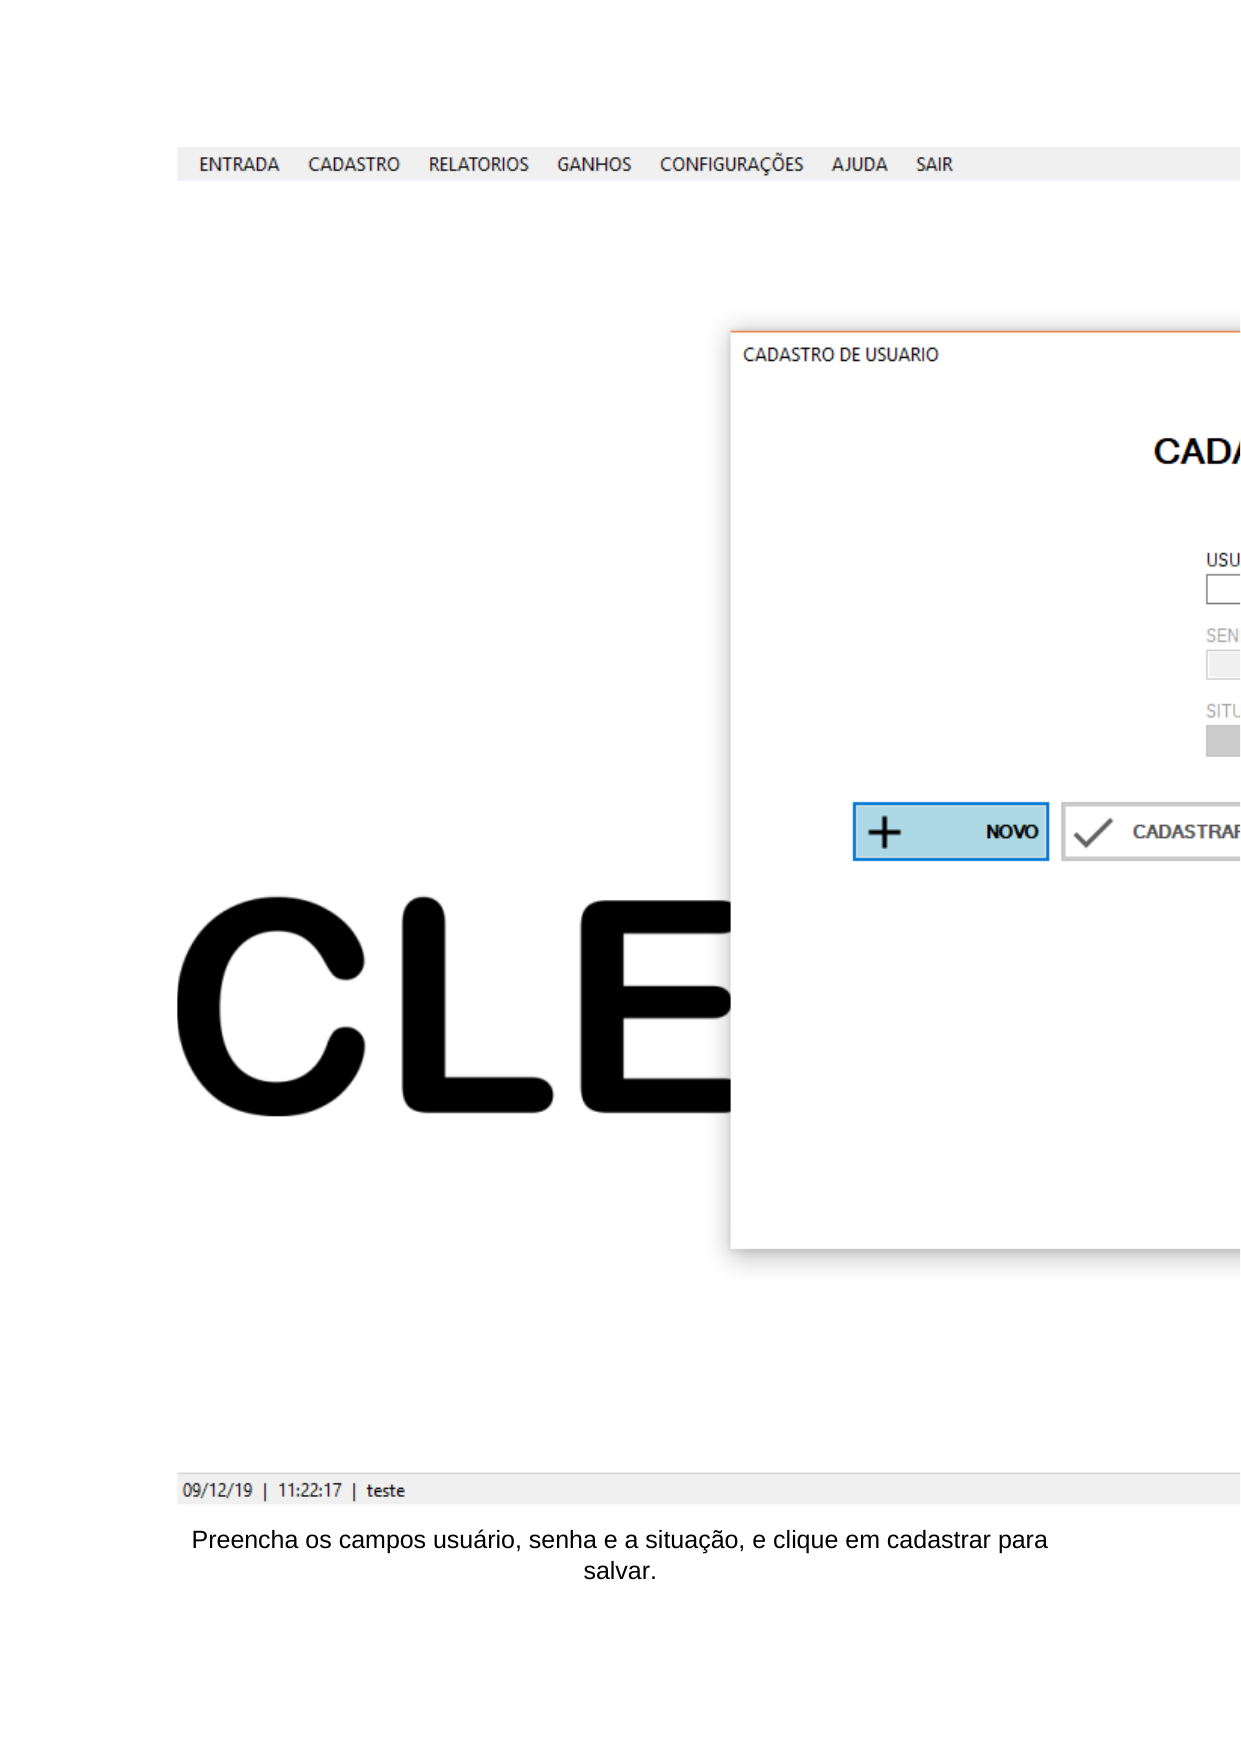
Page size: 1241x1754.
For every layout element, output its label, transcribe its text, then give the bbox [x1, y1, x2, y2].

picture [177, 147, 1241, 1506]
text Preencha os campos usuário, senha e a situação, e clique em cadastrar para salvar. [177, 1525, 1063, 1584]
